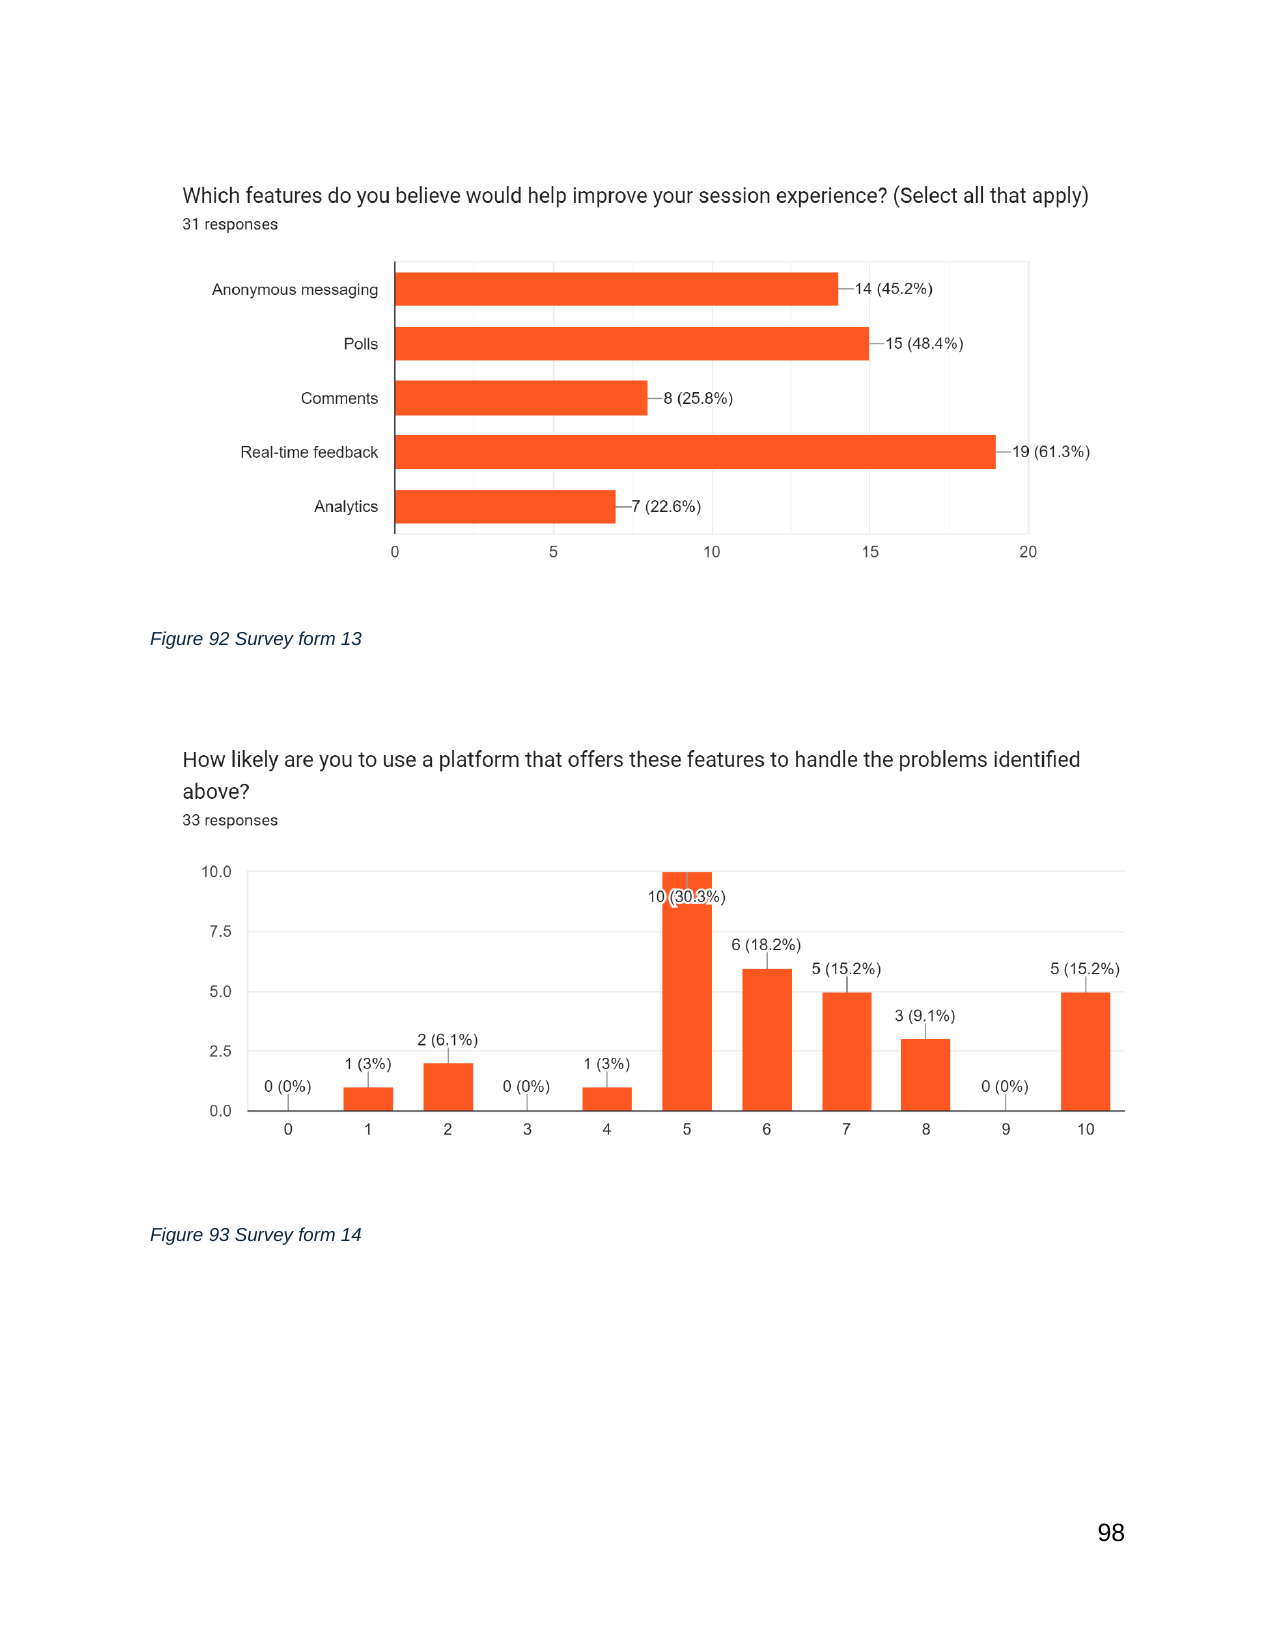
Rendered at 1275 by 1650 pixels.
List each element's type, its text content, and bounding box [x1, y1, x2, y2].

text Figure 92 Survey form 13 [150, 628, 1125, 650]
picture [150, 150, 1125, 614]
picture [150, 714, 1125, 1210]
text Figure 93 Survey form 14 [150, 1224, 1125, 1246]
